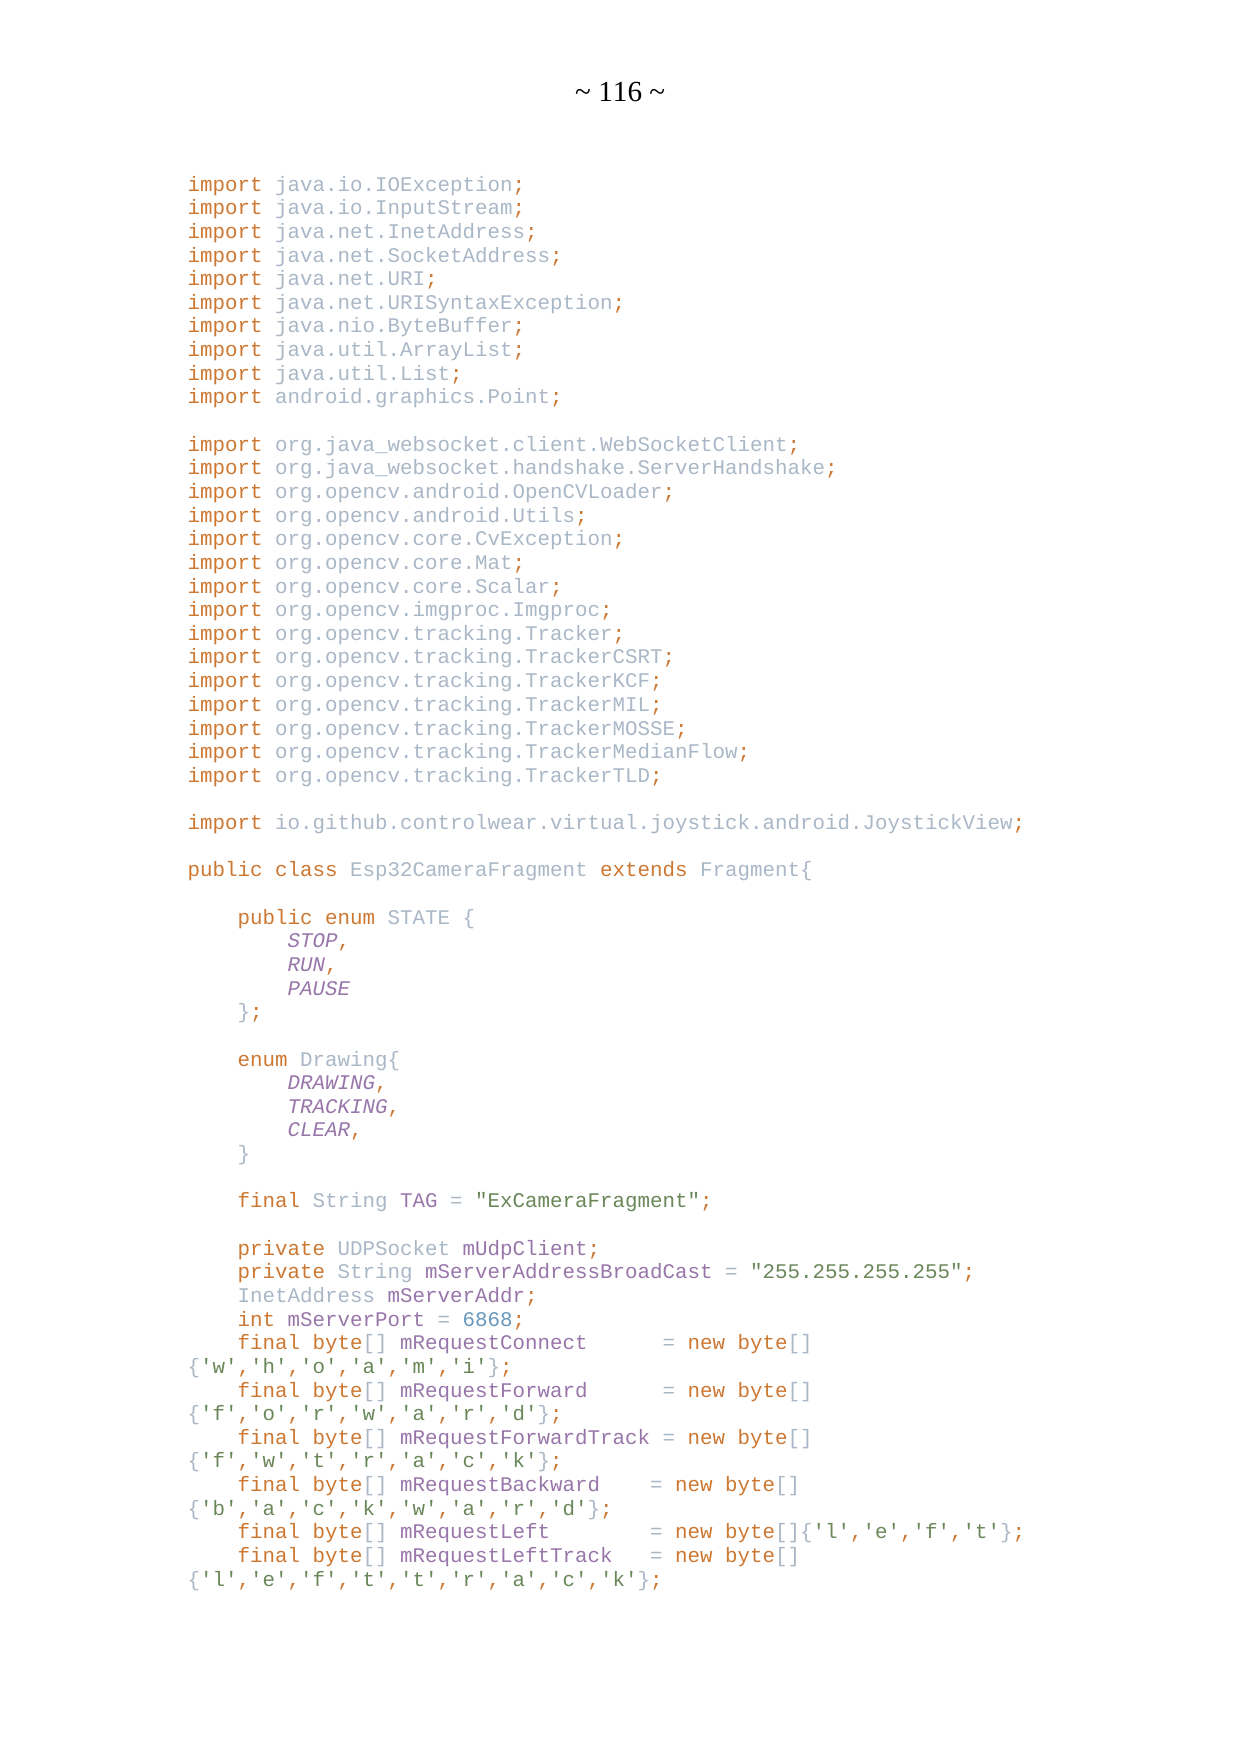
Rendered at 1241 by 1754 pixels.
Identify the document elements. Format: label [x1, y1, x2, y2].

text [187, 150, 1053, 1592]
